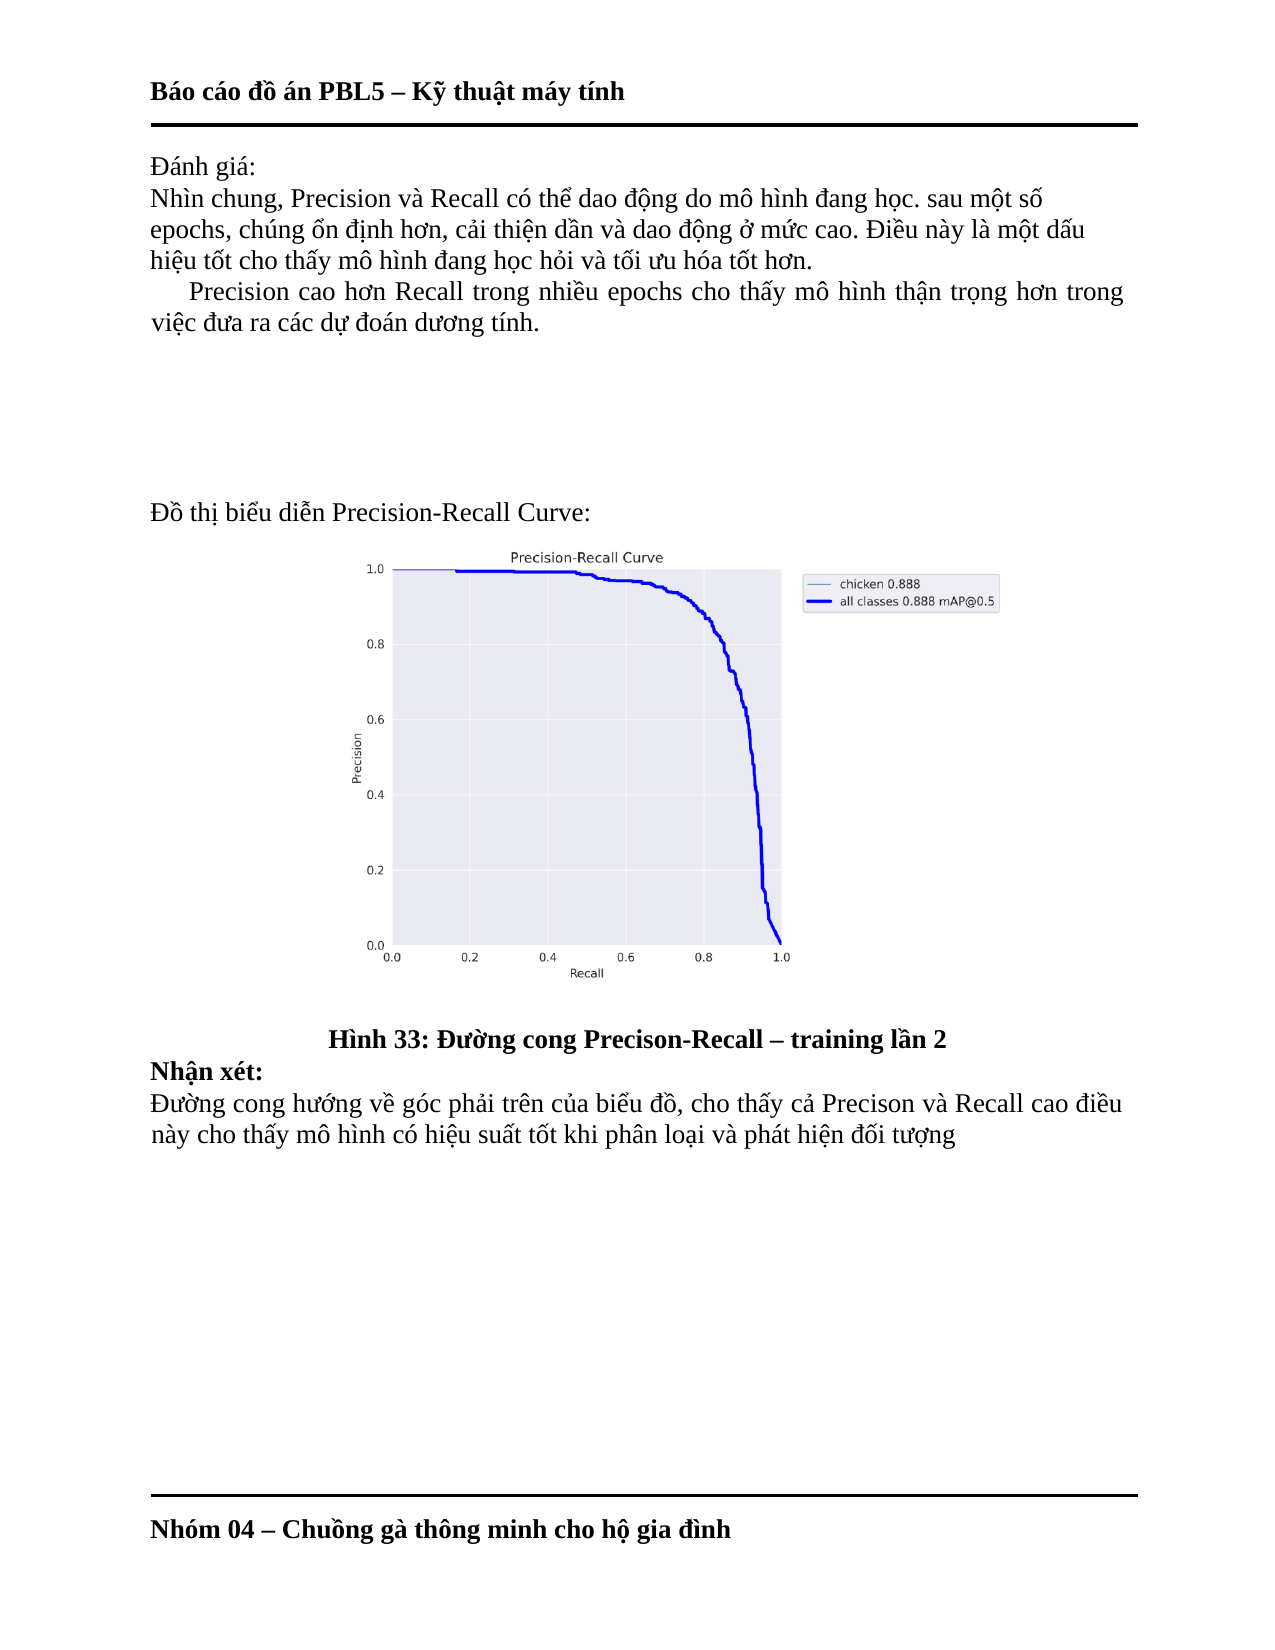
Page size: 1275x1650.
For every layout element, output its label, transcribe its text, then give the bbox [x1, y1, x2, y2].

text Đồ thị biểu diễn Precision, Recall theo Epoch trong quá trình Train [150, 182, 1125, 213]
text Nhìn chung, Precision và Recall có thể dao động do mô hình đang học. sau một số epochs, chúng ổn định hơn, cải thiện dần và dao động ở mức cao. Điều này là một dấu hiệu tốt cho thấy mô hình đang học hỏi và tối ưu hóa tốt hơn. [150, 783, 1125, 877]
text Đồ thị biểu diễn Precision-Recall Curve: [150, 1098, 1125, 1129]
text (2) Kết quả định lượng [151, 150, 1125, 181]
text  Precision cao hơn Recall trong nhiều epochs cho thấy mô hình thận trọng hơn trong việc đưa ra các dự đoán dương tính. [150, 877, 1125, 939]
picture [338, 1140, 1017, 1593]
picture [222, 229, 1075, 695]
text Đánh giá: [150, 562, 1125, 783]
